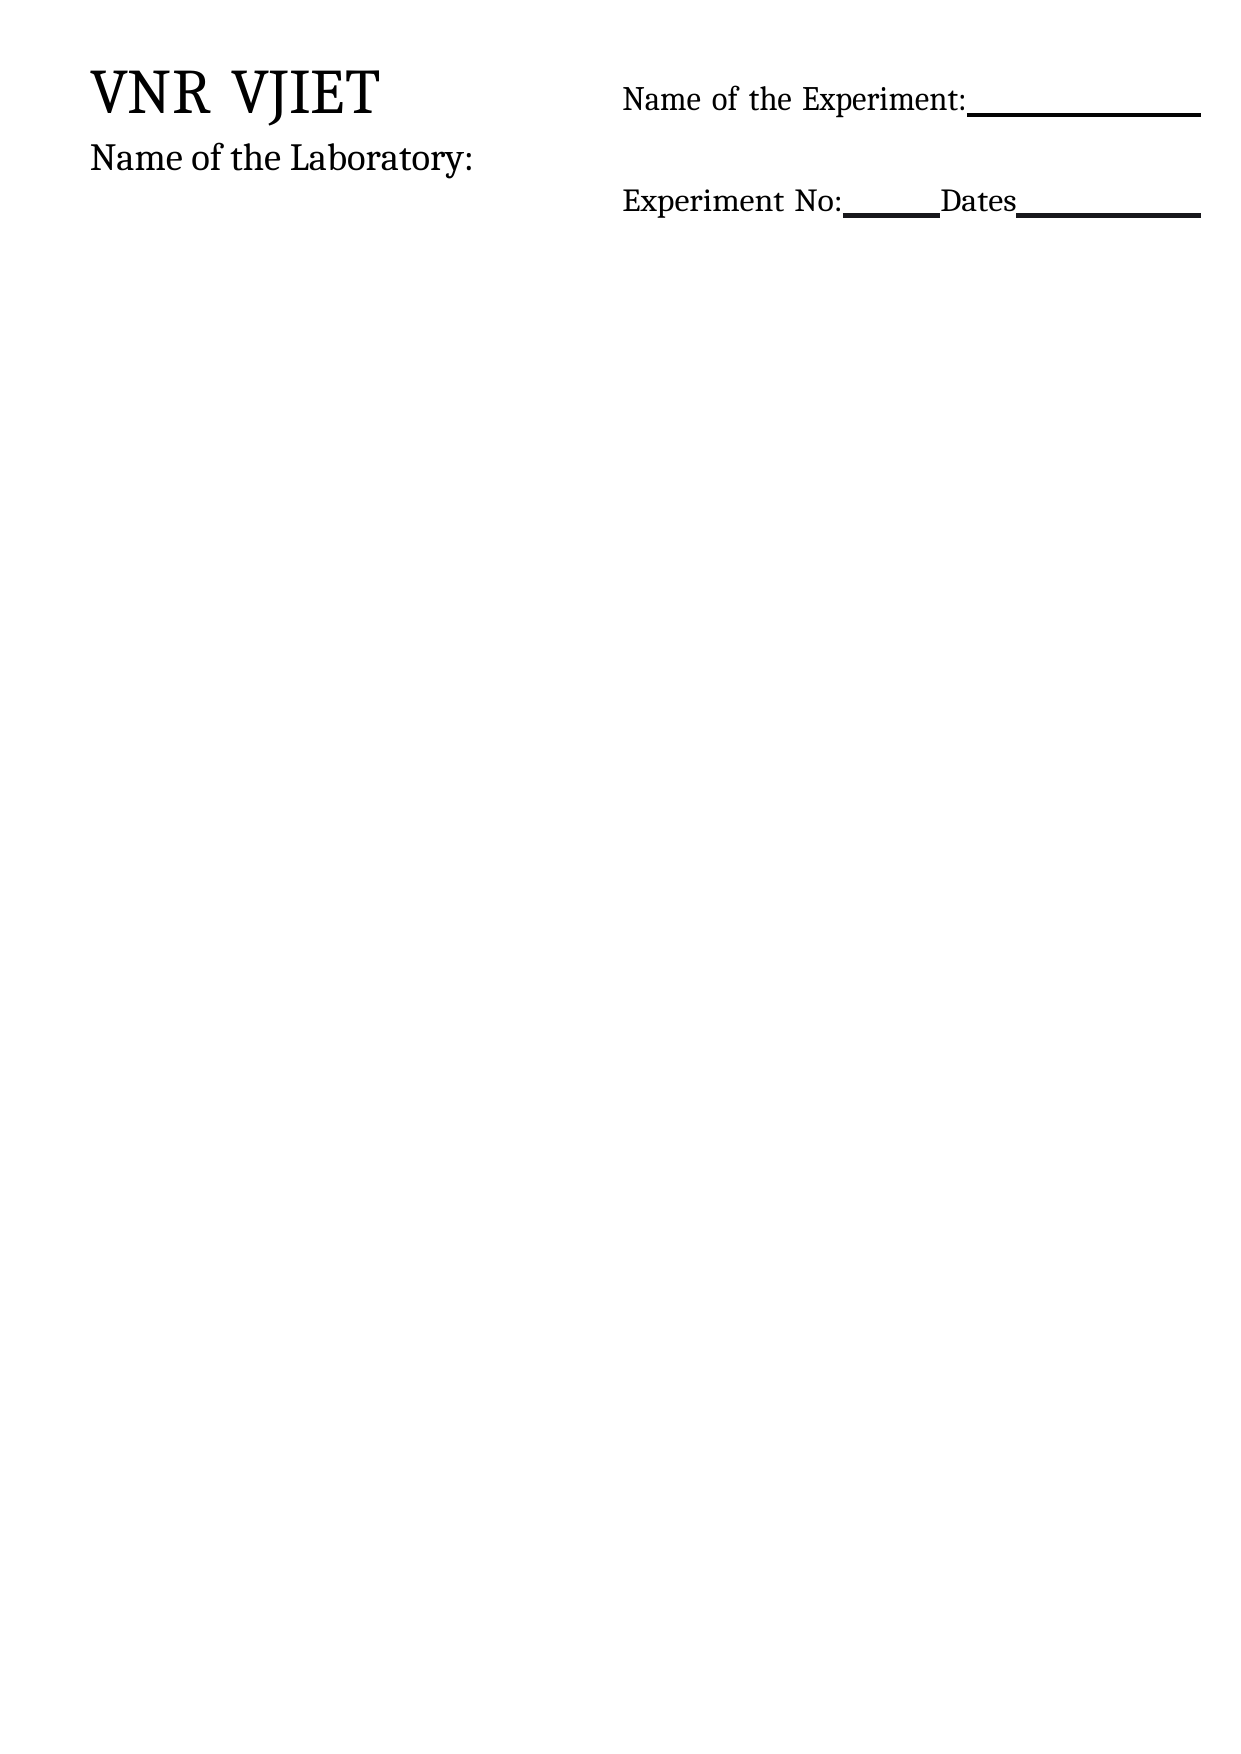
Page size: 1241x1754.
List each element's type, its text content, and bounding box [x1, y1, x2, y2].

text Experiment No: Dates [622, 182, 1213, 219]
text Name of the Laboratory: [89, 135, 495, 179]
text Name of the Experiment: [622, 79, 1213, 119]
title VNR VJIET [90, 56, 495, 129]
